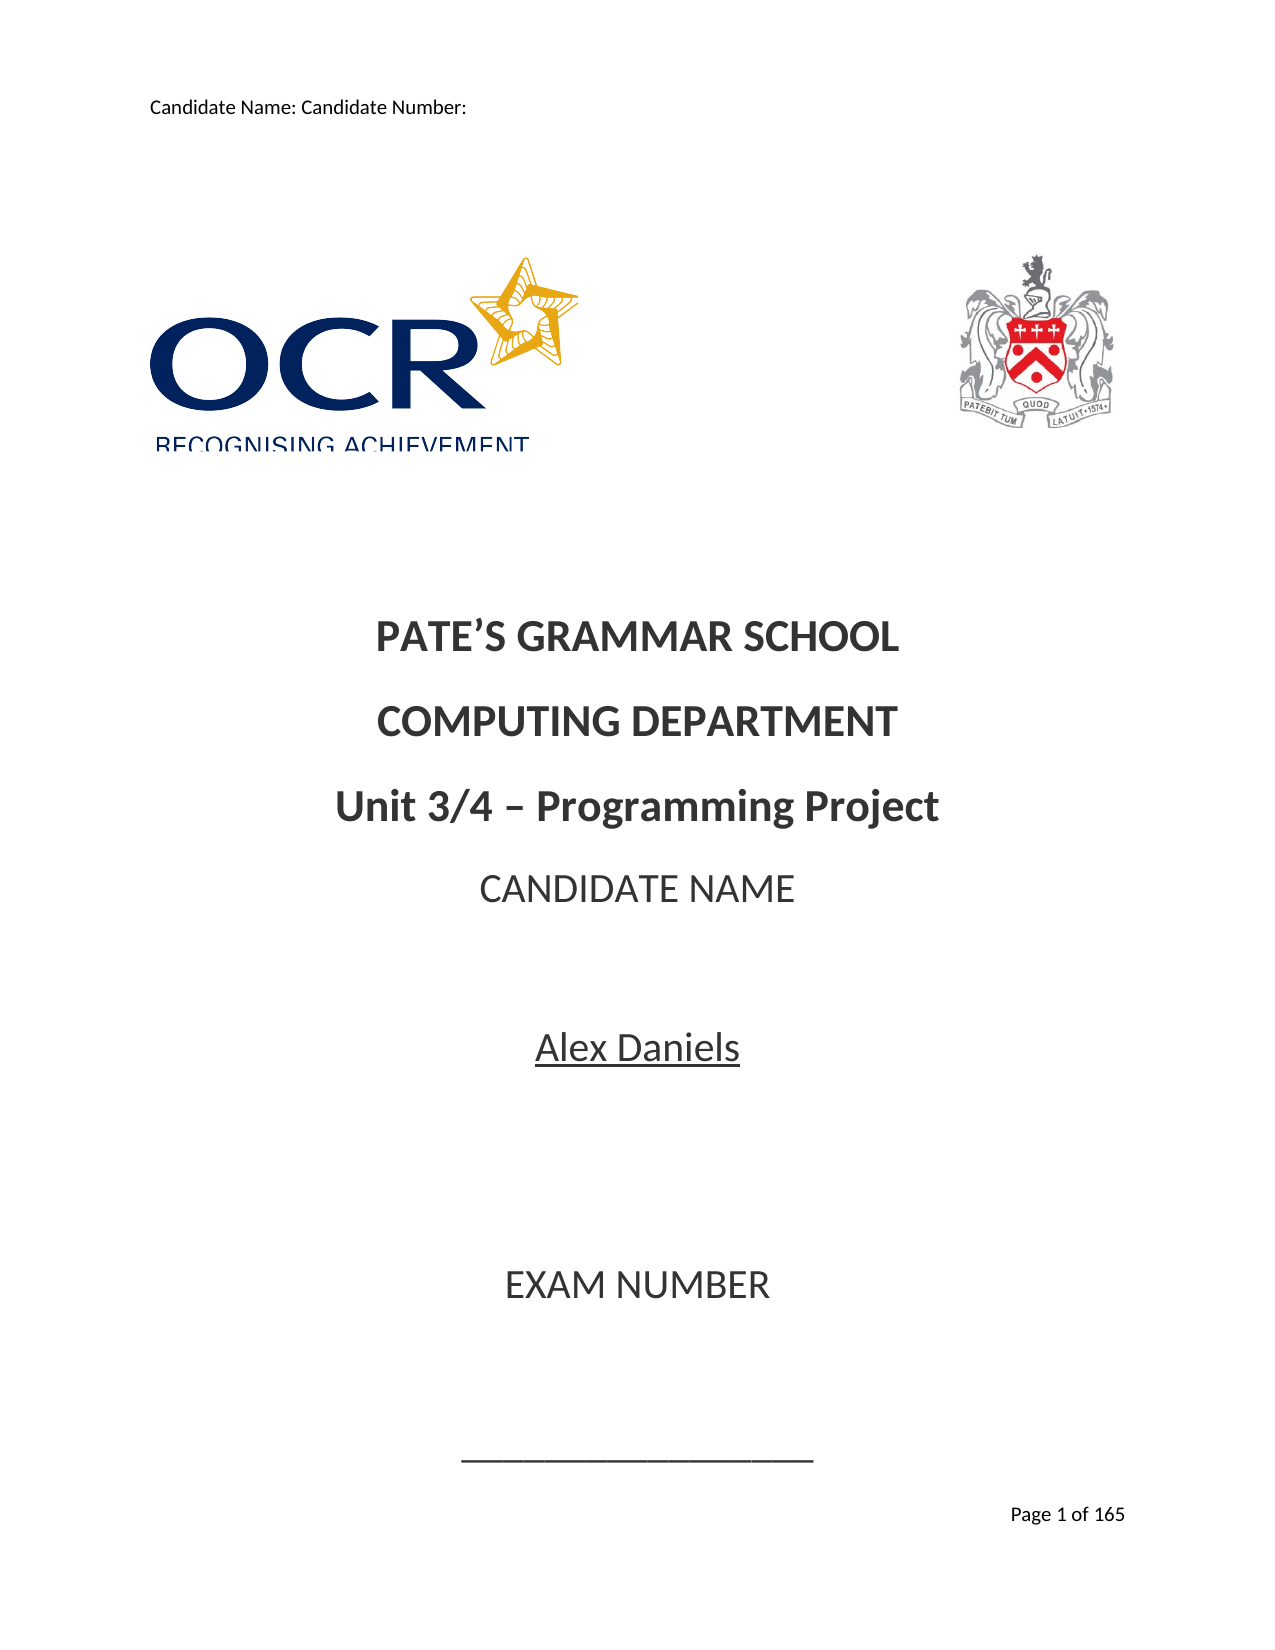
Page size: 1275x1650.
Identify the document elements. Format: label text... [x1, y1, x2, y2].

picture [150, 257, 578, 452]
text Alex Daniels [150, 1021, 1125, 1071]
text _________________ [150, 1417, 1125, 1468]
text EXAM NUMBER [150, 1258, 1125, 1309]
picture [945, 251, 1123, 429]
text COMPUTING DEPARTMENT [150, 692, 1125, 748]
text CANDIDATE NAME [150, 862, 1125, 913]
text PATE’S GRAMMAR SCHOOL [150, 607, 1125, 663]
text Unit 3/4 – Programming Project [150, 777, 1125, 833]
